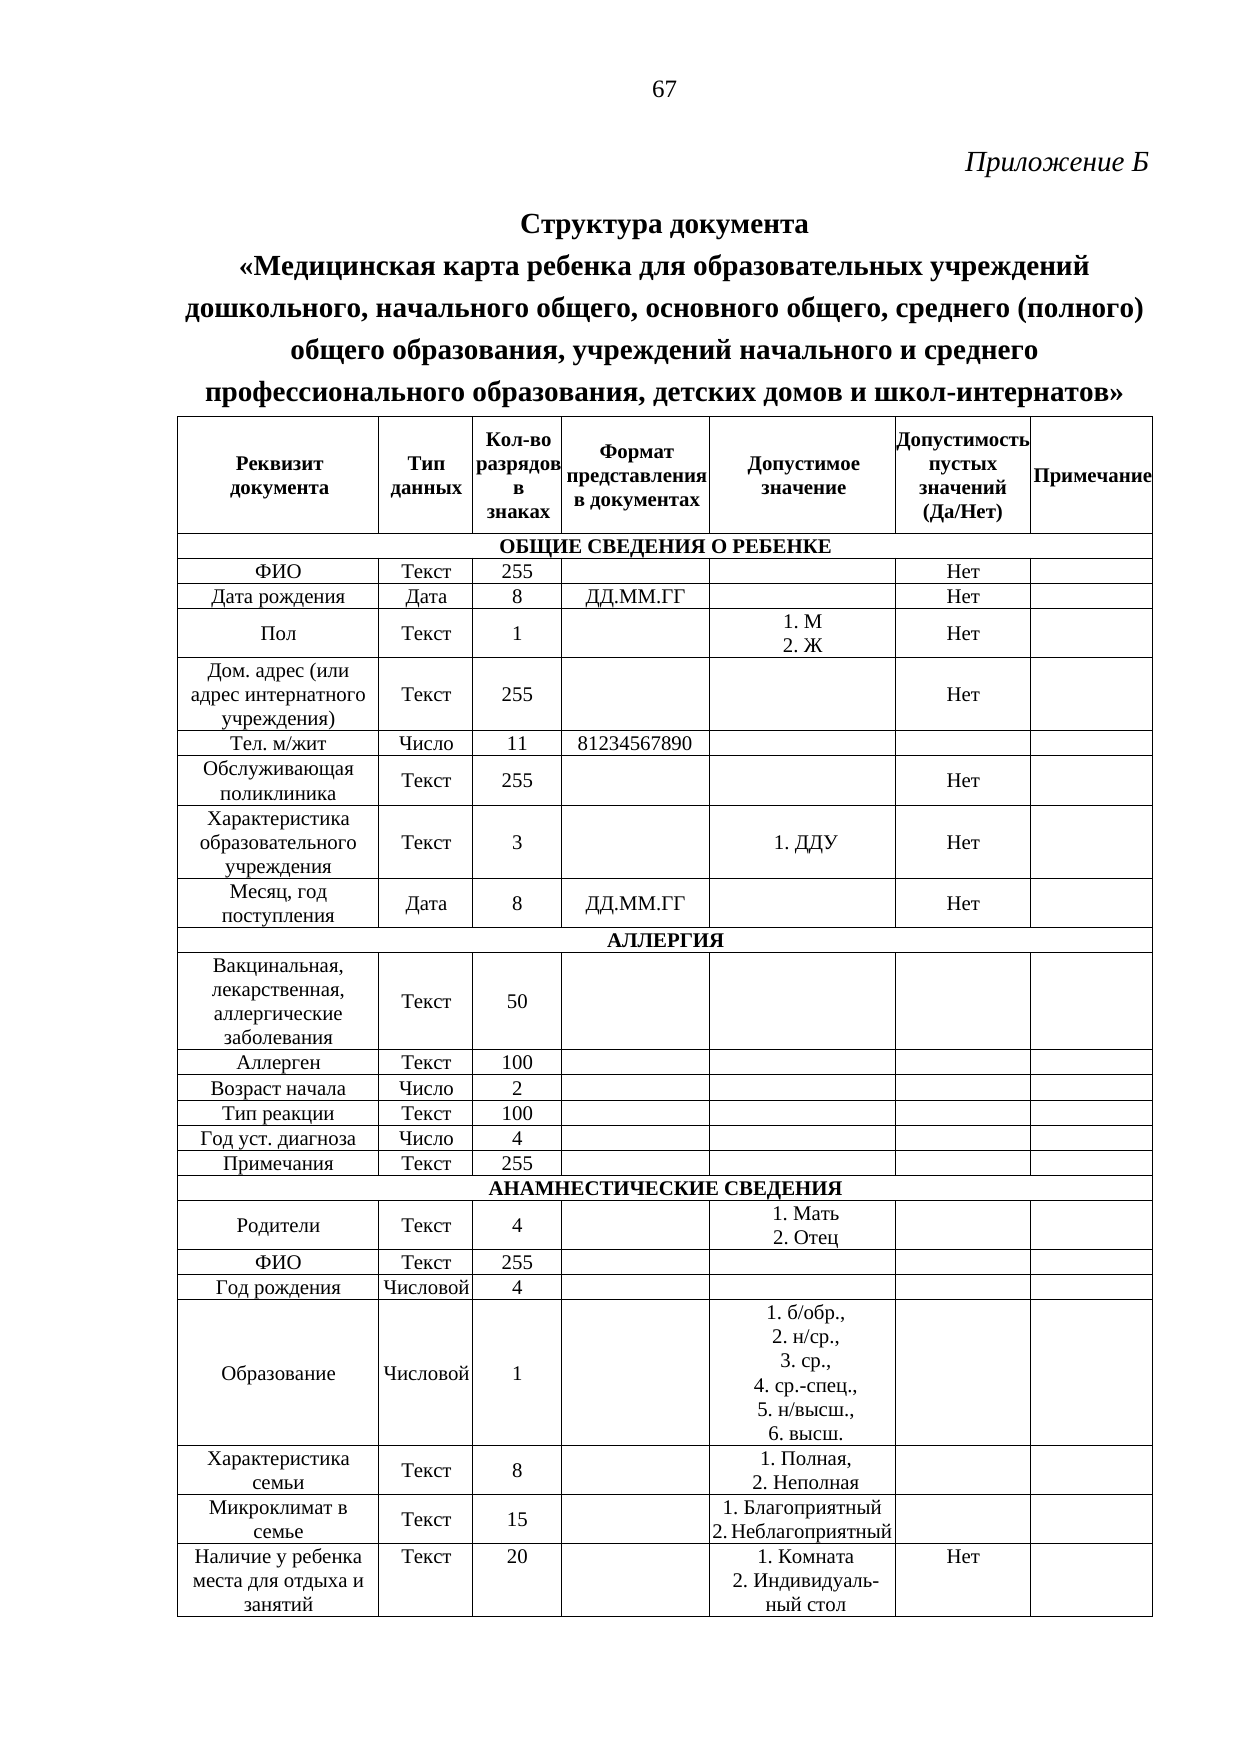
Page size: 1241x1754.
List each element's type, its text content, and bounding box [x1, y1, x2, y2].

table_cell ОБЩИЕ СВЕДЕНИЯ О РЕБЕНКЕ [178, 534, 1152, 558]
table_cell [1031, 1201, 1152, 1249]
table_cell Образование [178, 1300, 378, 1445]
table_cell 255 [473, 658, 561, 730]
table_cell 1. М 2. Ж [710, 609, 895, 657]
table_cell 11 [473, 731, 561, 755]
table_cell [710, 1126, 895, 1150]
table_cell [710, 1075, 895, 1099]
table_cell [562, 1050, 709, 1074]
table_cell [710, 756, 895, 804]
table_cell Возраст начала [178, 1075, 378, 1099]
table_cell [1031, 1446, 1152, 1494]
table_cell 15 [473, 1495, 561, 1543]
table_cell [562, 1300, 709, 1445]
table_cell [710, 1101, 895, 1124]
table_cell [710, 731, 895, 755]
table_cell [562, 1495, 709, 1543]
table_cell [1031, 1101, 1152, 1124]
table_cell Текст [379, 756, 472, 804]
table_cell Пол [178, 609, 378, 657]
table_cell ФИО [178, 559, 378, 583]
table_cell 8 [473, 1446, 561, 1494]
table_cell 255 [473, 756, 561, 804]
table_cell Нет [896, 879, 1030, 927]
table_cell 2 [473, 1075, 561, 1099]
table_cell Дата [379, 584, 472, 608]
table_cell 1. Комната 2. Индивидуаль-ный стол 3. Нет [710, 1544, 895, 1616]
table_cell 81234567890 [562, 731, 709, 755]
table_cell [1031, 1126, 1152, 1150]
table_cell [710, 1250, 895, 1274]
table_cell Текст [379, 1250, 472, 1274]
table_cell 4 [473, 1126, 561, 1150]
table_cell [896, 731, 1030, 755]
table_cell 1. Полная, 2. Неполная [710, 1446, 895, 1494]
table_header Примечание [1031, 417, 1152, 532]
table_cell 4 [473, 1201, 561, 1249]
table_cell Нет [896, 559, 1030, 583]
table_cell [896, 1275, 1030, 1299]
table_cell [896, 1050, 1030, 1074]
table_cell Родители [178, 1201, 378, 1249]
table_cell Число [379, 1126, 472, 1150]
table_cell Нет [896, 609, 1030, 657]
table_cell Текст [379, 1050, 472, 1074]
table_cell [896, 1201, 1030, 1249]
table_header Допустимое значение [710, 417, 895, 532]
table_cell Текст [379, 559, 472, 583]
table_cell [562, 1201, 709, 1249]
table_cell [562, 756, 709, 804]
table_cell Текст [379, 658, 472, 730]
table_cell [896, 1126, 1030, 1150]
table_cell 1. Мать 2. Отец [710, 1201, 895, 1249]
table_cell [710, 879, 895, 927]
table_cell [896, 953, 1030, 1049]
text Структура документа [177, 207, 1152, 240]
table_cell Нет [896, 658, 1030, 730]
table_cell Число [379, 731, 472, 755]
table_cell Тип реакции [178, 1101, 378, 1124]
table_cell 255 [473, 559, 561, 583]
table_cell [896, 1151, 1030, 1175]
table_cell Нет [896, 756, 1030, 804]
table_cell [562, 1446, 709, 1494]
table_cell [562, 1250, 709, 1274]
table_cell Числовой [379, 1300, 472, 1445]
table_header Реквизит документа [178, 417, 378, 532]
table_cell Аллерген [178, 1050, 378, 1074]
table_cell 1 [473, 1300, 561, 1445]
table_cell [1031, 658, 1152, 730]
table_cell Числовой [379, 1275, 472, 1299]
table_cell Нет [896, 1544, 1030, 1616]
table_header Допустимость пустых значений (Да/Нет) [896, 417, 1030, 532]
table_cell Текст [379, 1201, 472, 1249]
table_cell [1031, 1075, 1152, 1099]
table_cell [562, 559, 709, 583]
table_cell [562, 1275, 709, 1299]
table_cell [710, 658, 895, 730]
table_cell Текст [379, 1151, 472, 1175]
table_cell [1031, 1250, 1152, 1274]
table_cell Дом. адрес (или адрес интернатного учреждения) [178, 658, 378, 730]
table_cell [1031, 879, 1152, 927]
table_cell [1031, 1544, 1152, 1616]
table_cell [562, 953, 709, 1049]
table_cell [896, 1300, 1030, 1445]
table_cell Текст [379, 1544, 472, 1616]
table_cell Месяц, год поступления [178, 879, 378, 927]
table_cell [1031, 559, 1152, 583]
table_cell [710, 1050, 895, 1074]
table_cell [1031, 1275, 1152, 1299]
table_cell [562, 1075, 709, 1099]
table_cell 1. ДДУ [710, 806, 895, 878]
table_cell [562, 609, 709, 657]
table_cell 8 [473, 879, 561, 927]
table_cell Нет [896, 806, 1030, 878]
table_cell [1031, 731, 1152, 755]
table_cell [710, 584, 895, 608]
table_cell 1. Благоприятный 2. Неблагоприятный [710, 1495, 895, 1543]
table_cell 255 [473, 1250, 561, 1274]
table_header Формат представления в документах [562, 417, 709, 532]
table_cell [1031, 584, 1152, 608]
table_cell 100 [473, 1101, 561, 1124]
table_cell Текст [379, 1101, 472, 1124]
table_cell [710, 953, 895, 1049]
table_header Тип данных [379, 417, 472, 532]
table_cell [1031, 1151, 1152, 1175]
table_cell Год уст. диагноза [178, 1126, 378, 1150]
table_cell [710, 1275, 895, 1299]
table_cell [710, 559, 895, 583]
table_cell 20 [473, 1544, 561, 1616]
table_cell 255 [473, 1151, 561, 1175]
table_cell [710, 1151, 895, 1175]
table_cell Обслуживающая поликлиника [178, 756, 378, 804]
table_cell 100 [473, 1050, 561, 1074]
table_cell ДД.ММ.ГГ [562, 879, 709, 927]
table_cell Текст [379, 1446, 472, 1494]
table_cell 50 [473, 953, 561, 1049]
table_cell Примечания [178, 1151, 378, 1175]
table_cell Наличие у ребенка места для отдыха и занятий [178, 1544, 378, 1616]
table_cell Текст [379, 609, 472, 657]
table_cell Текст [379, 806, 472, 878]
subtitle Приложение Б [177, 144, 1152, 177]
table_cell Характеристика семьи [178, 1446, 378, 1494]
table_header Кол-во разрядов в знаках [473, 417, 561, 532]
table_cell 3 [473, 806, 561, 878]
table_cell 8 [473, 584, 561, 608]
table_cell ДД.ММ.ГГ [562, 584, 709, 608]
table_cell Тел. м/жит [178, 731, 378, 755]
table_cell [1031, 806, 1152, 878]
table_cell [1031, 609, 1152, 657]
table_cell [1031, 756, 1152, 804]
table_cell [896, 1075, 1030, 1099]
table_cell [896, 1446, 1030, 1494]
table_cell 1 [473, 609, 561, 657]
table_cell 1. б/обр., 2. н/ср., 3. ср., 4. ср.-спец., 5. н/высш., 6. высш. [710, 1300, 895, 1445]
table_cell Микроклимат в семье [178, 1495, 378, 1543]
table_cell Текст [379, 1495, 472, 1543]
table_cell Год рождения [178, 1275, 378, 1299]
table_cell Вакцинальная, лекарственная, аллергические заболевания [178, 953, 378, 1049]
table_cell [1031, 953, 1152, 1049]
table_cell [562, 1151, 709, 1175]
table_cell [896, 1495, 1030, 1543]
table_cell [1031, 1495, 1152, 1543]
table_cell [896, 1101, 1030, 1124]
table_cell 4 [473, 1275, 561, 1299]
table_cell АНАМНЕСТИЧЕСКИЕ СВЕДЕНИЯ [178, 1176, 1152, 1200]
table_cell [562, 1544, 709, 1616]
table_cell АЛЛЕРГИЯ [178, 928, 1152, 952]
text «Медицинская карта ребенка для образовательных учреждений дошкольного, начального общего, основного общего, среднего (полного) общего образования, учреждений начального и среднего профессионального образования, детских домов и школ-интернатов» [177, 248, 1152, 408]
table_cell [562, 1101, 709, 1124]
table_cell [896, 1250, 1030, 1274]
table_cell Число [379, 1075, 472, 1099]
table_cell [562, 806, 709, 878]
table_cell Дата [379, 879, 472, 927]
table_cell Дата рождения [178, 584, 378, 608]
table_cell Характеристика образовательного учреждения [178, 806, 378, 878]
table_cell [562, 1126, 709, 1150]
table_cell [1031, 1050, 1152, 1074]
table_cell [562, 658, 709, 730]
table_cell [1031, 1300, 1152, 1445]
table_cell Нет [896, 584, 1030, 608]
table_cell ФИО [178, 1250, 378, 1274]
table_cell Текст [379, 953, 472, 1049]
